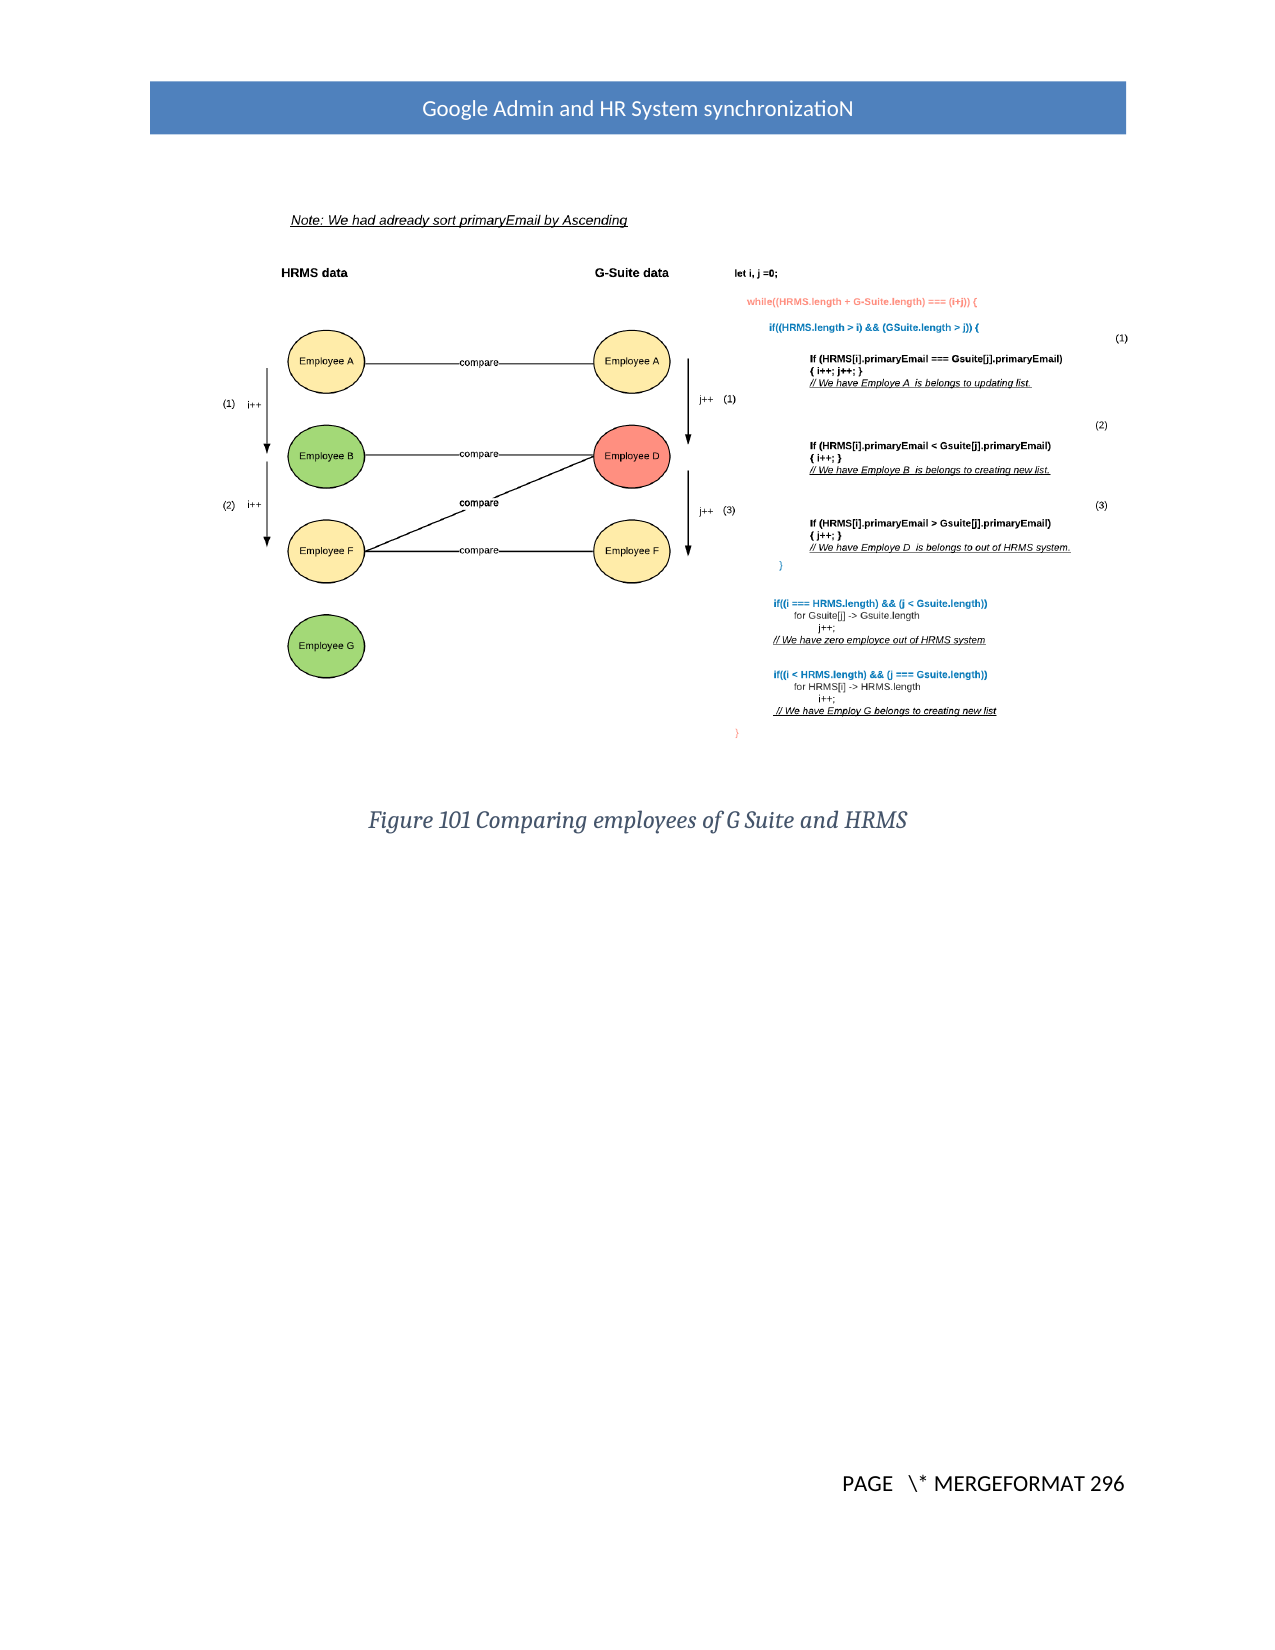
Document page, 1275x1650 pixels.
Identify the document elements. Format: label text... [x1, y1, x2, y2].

text Figure 101 Comparing employees of G Suite and HRMS [150, 806, 1125, 835]
picture [187, 180, 1163, 773]
